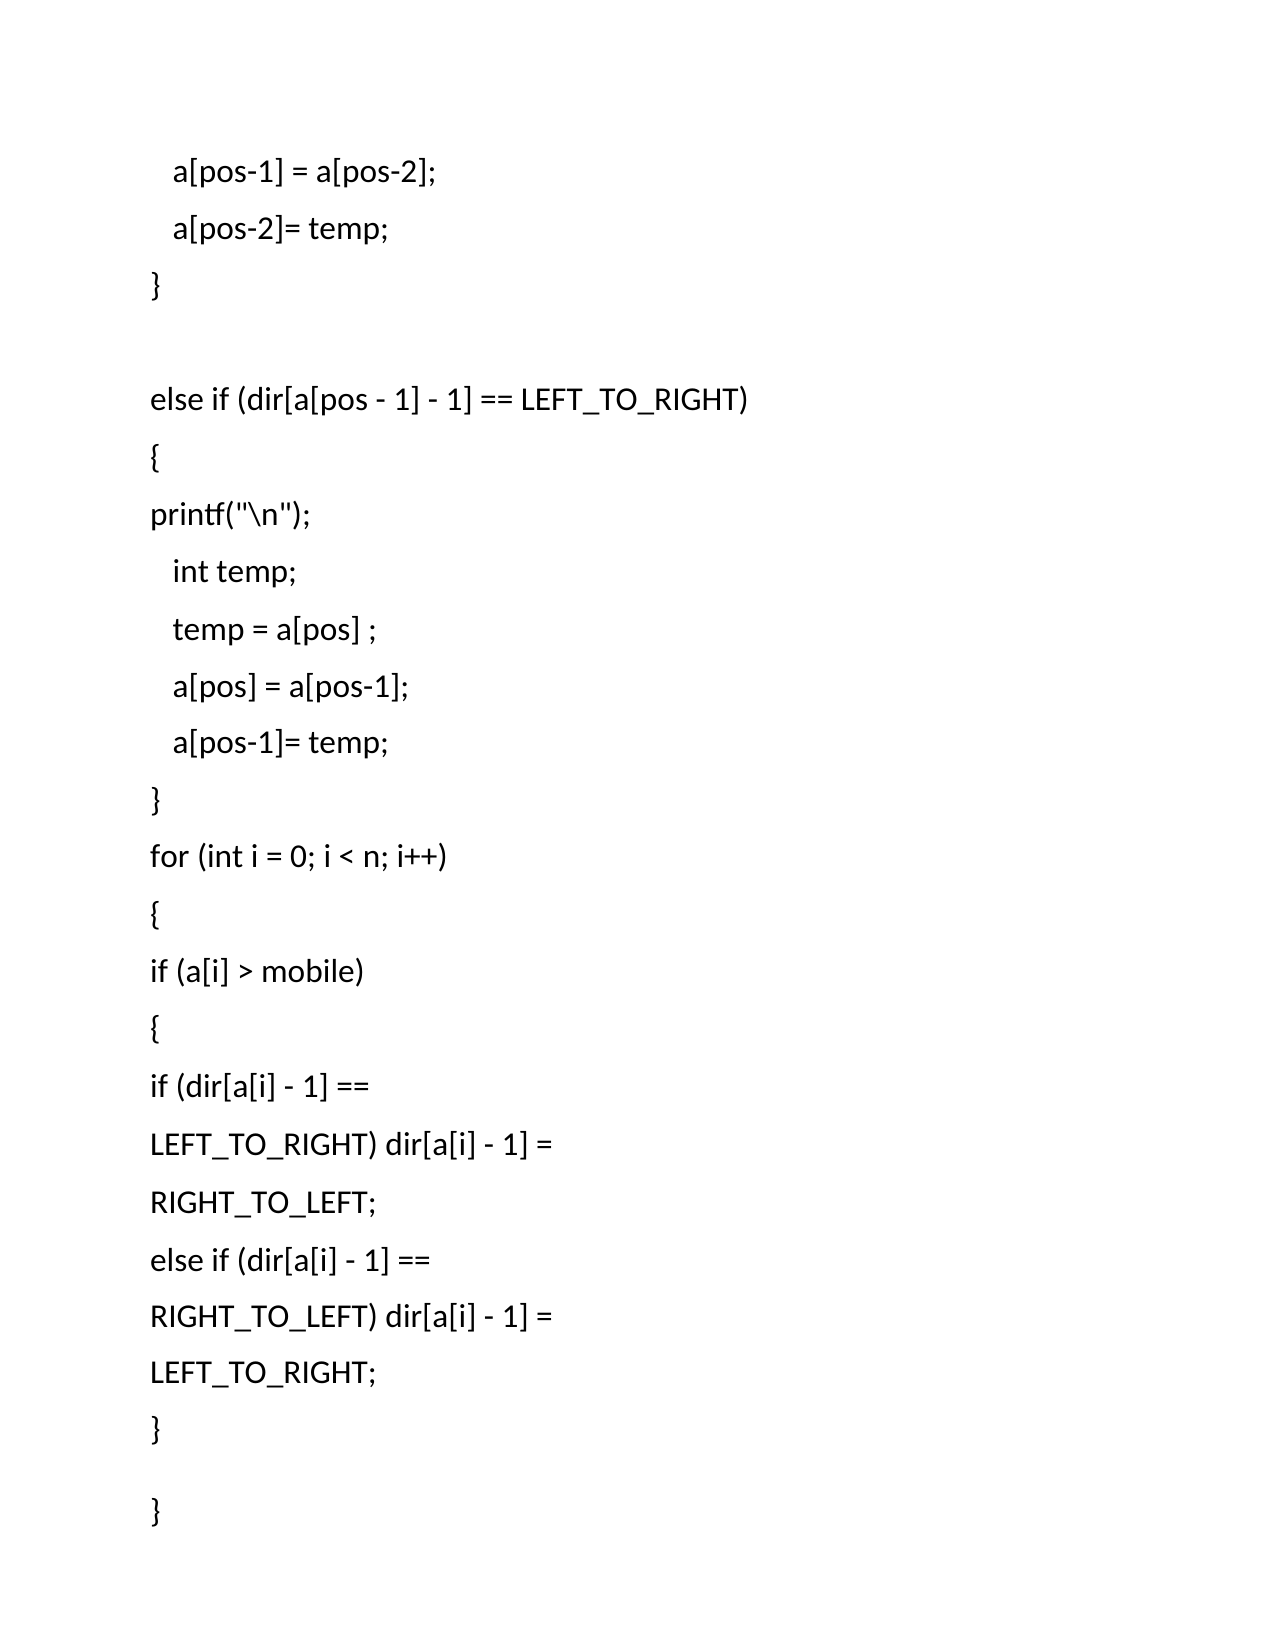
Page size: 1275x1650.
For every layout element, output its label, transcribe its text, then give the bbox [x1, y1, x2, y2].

text } [150, 264, 1164, 305]
text if (dir[a[i] - 1] == LEFT_TO_RIGHT) dir[a[i] - 1] = RIGHT_TO_LEFT; [150, 1064, 602, 1222]
text } [150, 1490, 1164, 1531]
text } [150, 779, 1164, 820]
text printf("\n"); int temp; [150, 493, 313, 591]
text { [150, 1007, 1164, 1048]
text else if (dir[a[i] - 1] == RIGHT_TO_LEFT) dir[a[i] - 1] = LEFT_TO_RIGHT; [150, 1239, 663, 1392]
text else if (dir[a[pos - 1] - 1] == LEFT_TO_RIGHT) [150, 378, 1164, 419]
text a[pos-1] = a[pos-2]; a[pos-2]= temp; [172, 150, 436, 248]
text { [150, 436, 1164, 477]
text } [150, 1408, 1164, 1448]
text for (int i = 0; i < n; i++) [150, 835, 1164, 875]
text if (a[i] > mobile) [150, 950, 1164, 991]
text { [150, 892, 1164, 933]
text temp = a[pos] ; a[pos] = a[pos-1]; a[pos-1]= temp; [172, 608, 409, 762]
